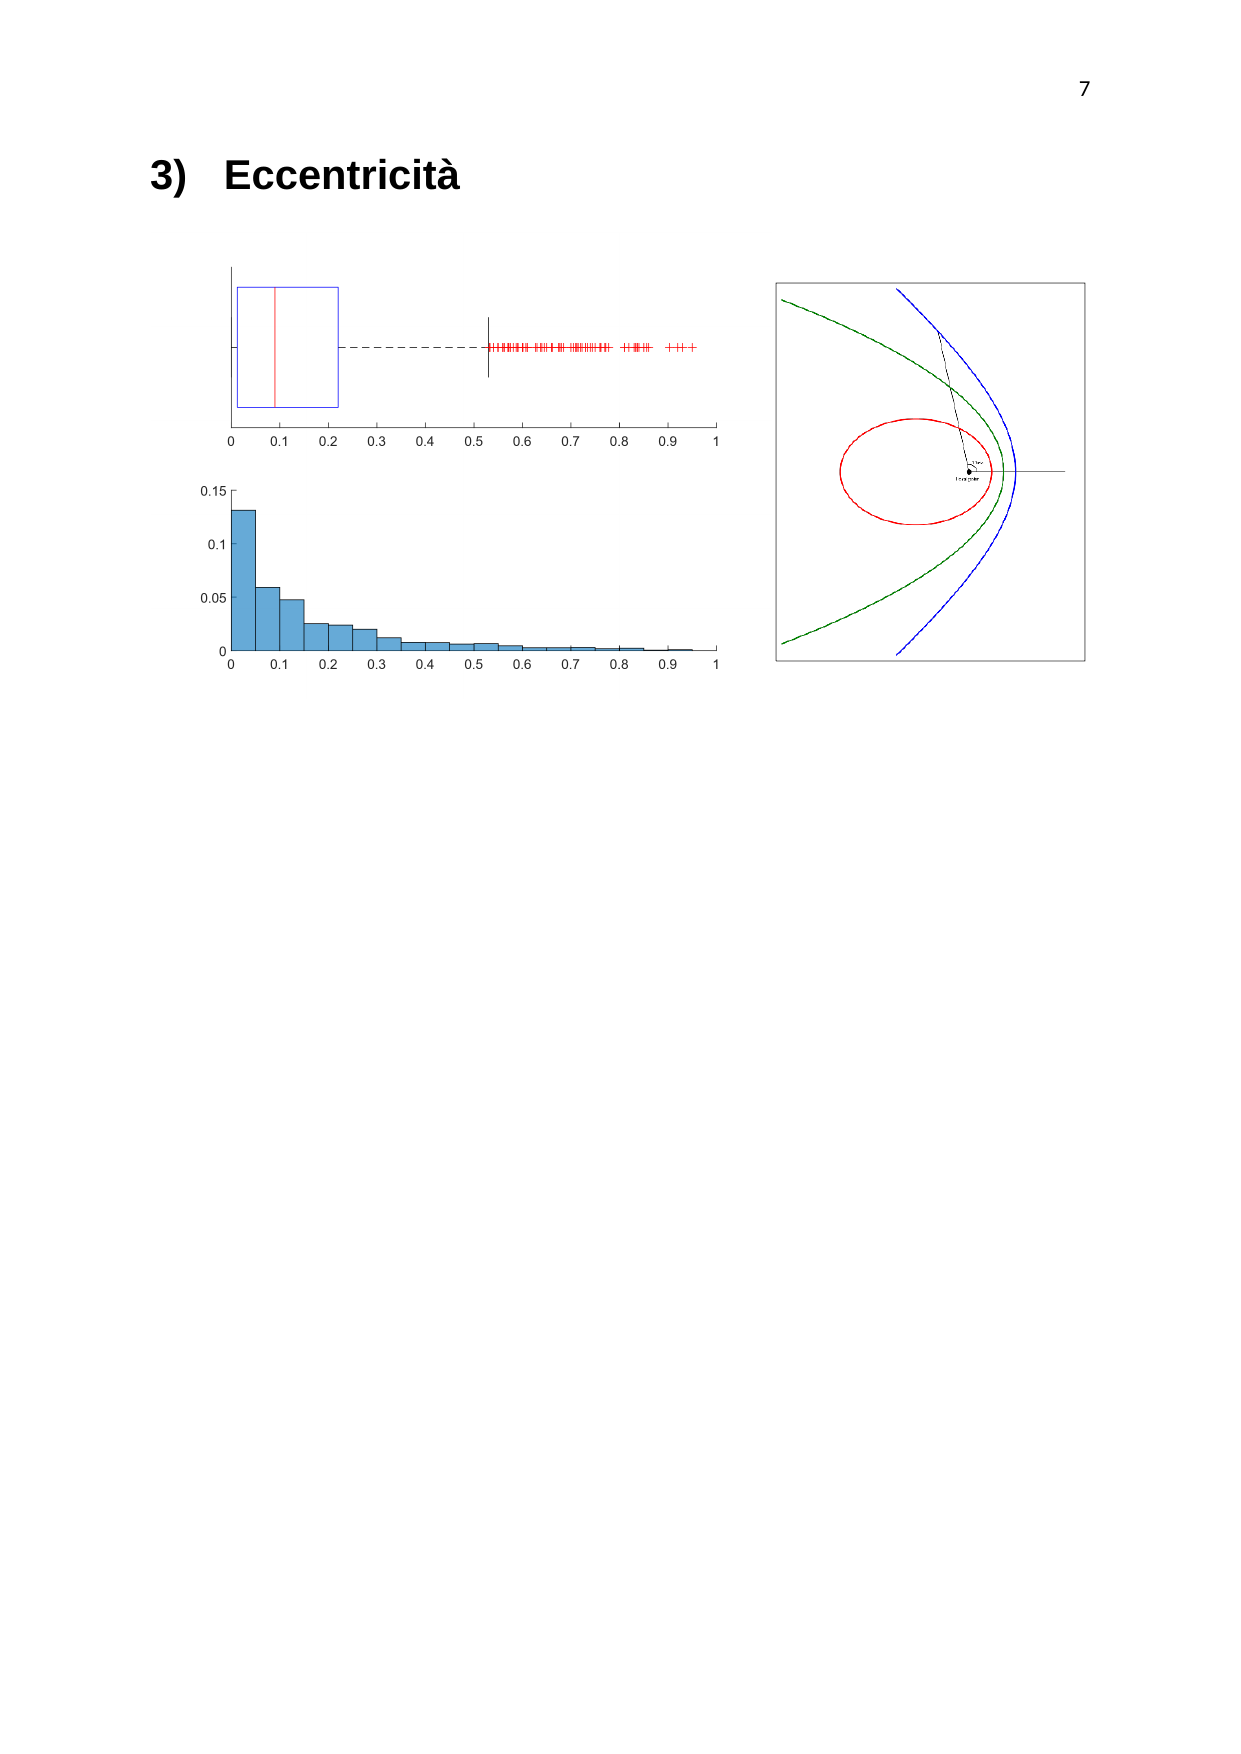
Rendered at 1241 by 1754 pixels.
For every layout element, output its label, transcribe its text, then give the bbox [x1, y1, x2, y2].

list Eccentricità [150, 150, 1095, 198]
picture [150, 232, 1088, 699]
